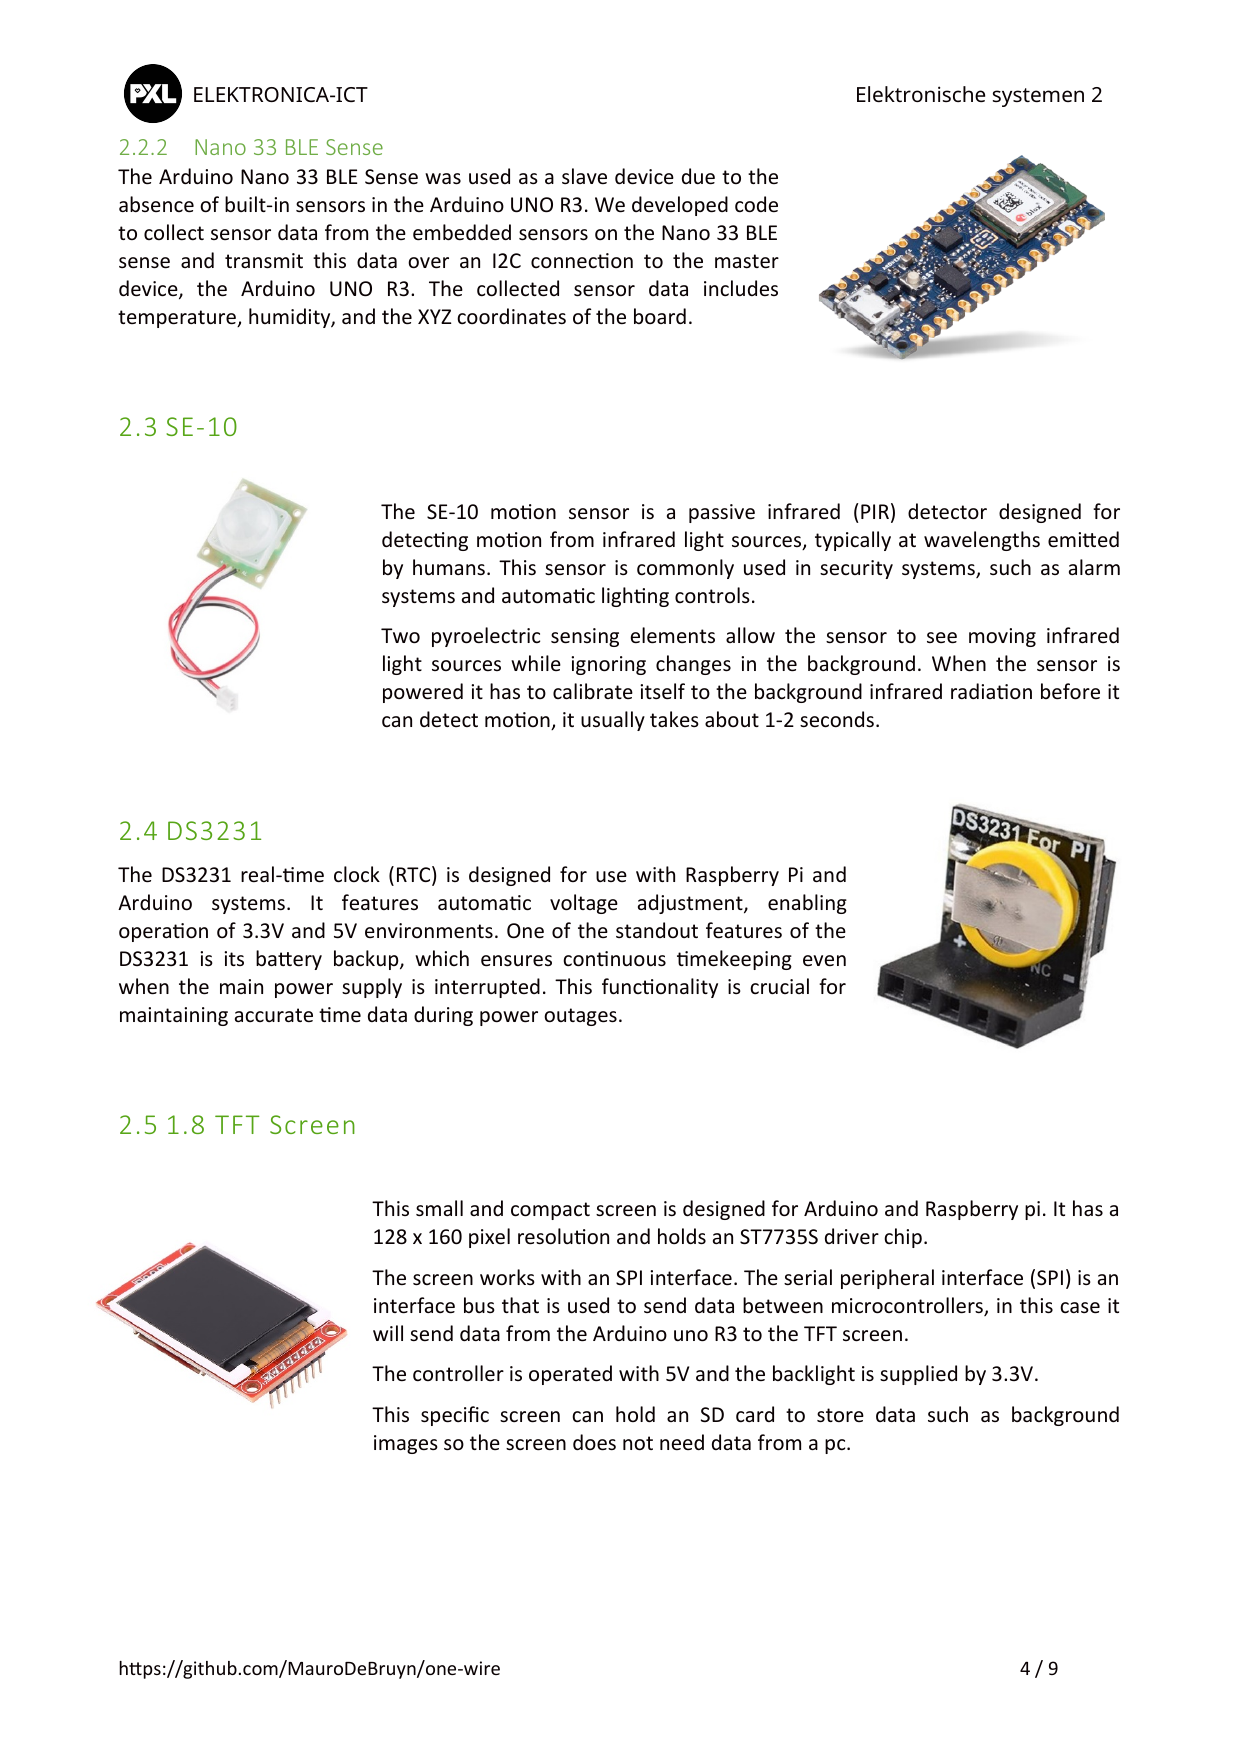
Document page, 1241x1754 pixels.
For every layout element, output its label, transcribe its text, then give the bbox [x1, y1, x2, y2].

text The screen works with an SPI interface. The serial peripheral interface (SPI) is an interface bus that is used to send data between microcontrollers, in this case it will send data from the Arduino uno R3 to the TFT screen. [354, 1263, 1122, 1347]
picture [118, 59, 188, 129]
text Two pyroelectric sensing elements allow the sensor to see moving infrared light sources while ignoring changes in the background. When the sensor is powered it has to calibrate itself to the background infrared radiation before it can detect motion, it usually takes about 1-2 seconds. [118, 621, 1122, 733]
picture [799, 141, 1123, 376]
text The Arduino Nano 33 BLE Sense was used as a slave device due to the absence of built-in sensors in the Arduino UNO R3. We developed code to collect sensor data from the embedded sensors on the Nano 33 BLE sense and transmit this data over an I2C connection to the master device, the Arduino UNO R3. The collected sensor data includes temperature, humidity, and the XYZ coordinates of the board. [118, 162, 799, 330]
text This small and compact screen is designed for Arduino and Raspberry pi. It has a 128 x 160 pixel resolution and holds an ST7735S driver chip. [118, 1194, 1122, 1251]
text The controller is operated with 5V and the backlight is supplied by 3.3V. [354, 1359, 1122, 1388]
subtitle SE-10 [118, 408, 1122, 444]
text The SE-10 motion sensor is a passive infrared (PIR) detector designed for detecting motion from infrared light sources, typically at wavelengths emitted by humans. This sensor is commonly used in security systems, such as alarm systems and automatic lighting controls. [363, 497, 1122, 609]
picture [118, 471, 363, 715]
subtitle DS3231 [118, 812, 867, 847]
picture [87, 1196, 354, 1463]
subtitle 1.8 TFT Screen [118, 1106, 1122, 1141]
subtitle Nano 33 BLE Sense [118, 132, 1122, 162]
text The DS3231 real-time clock (RTC) is designed for use with Raspberry Pi and Arduino systems. It features automatic voltage adjustment, enabling operation of 3.3V and 5V environments. One of the standout features of the DS3231 is its battery backup, which ensures continuous timekeeping even when the main power supply is interrupted. This functionality is crucial for maintaining accurate time data during power outages. [118, 860, 867, 1028]
text This specific screen can hold an SD card to store data such as background images so the screen does not need data from a pc. [354, 1400, 1122, 1456]
picture [867, 797, 1123, 1057]
